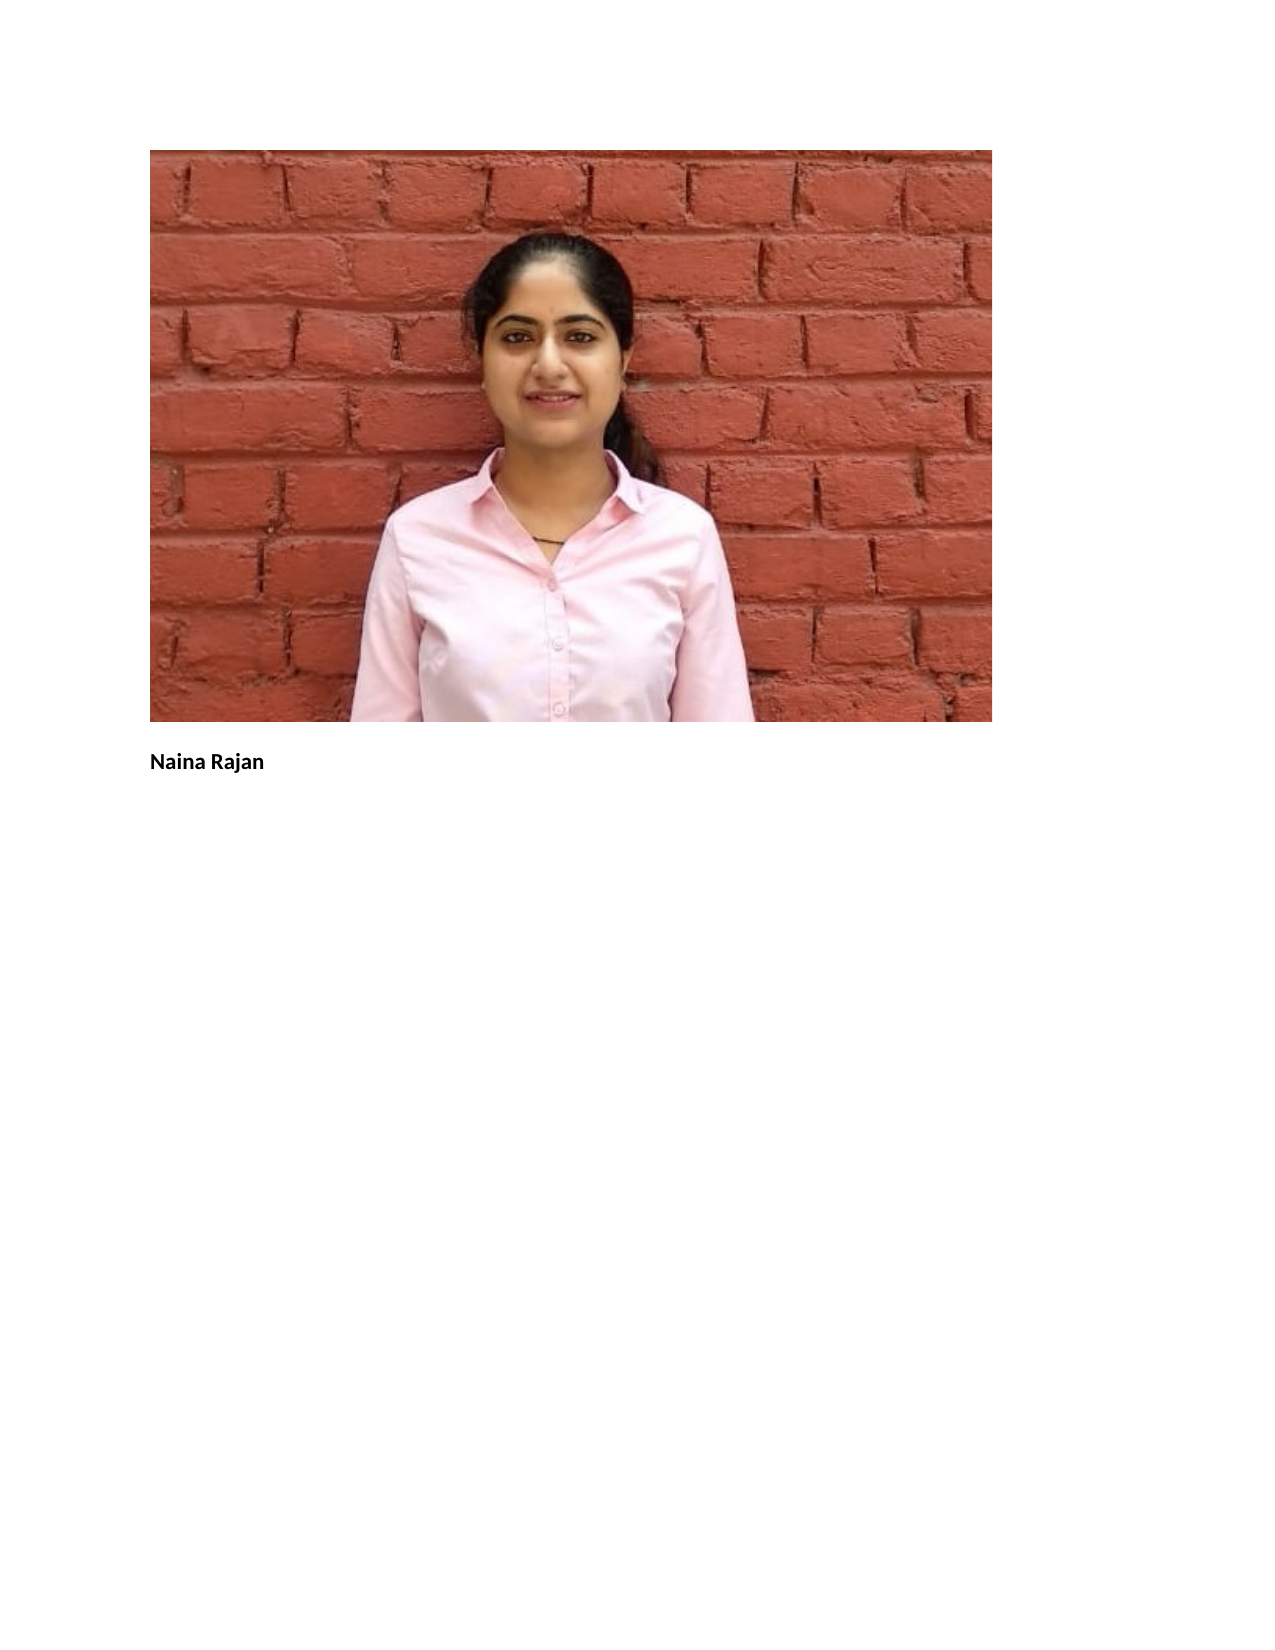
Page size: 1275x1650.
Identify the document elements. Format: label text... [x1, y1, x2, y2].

text Naina Rajan [150, 747, 1125, 775]
picture [150, 150, 993, 722]
